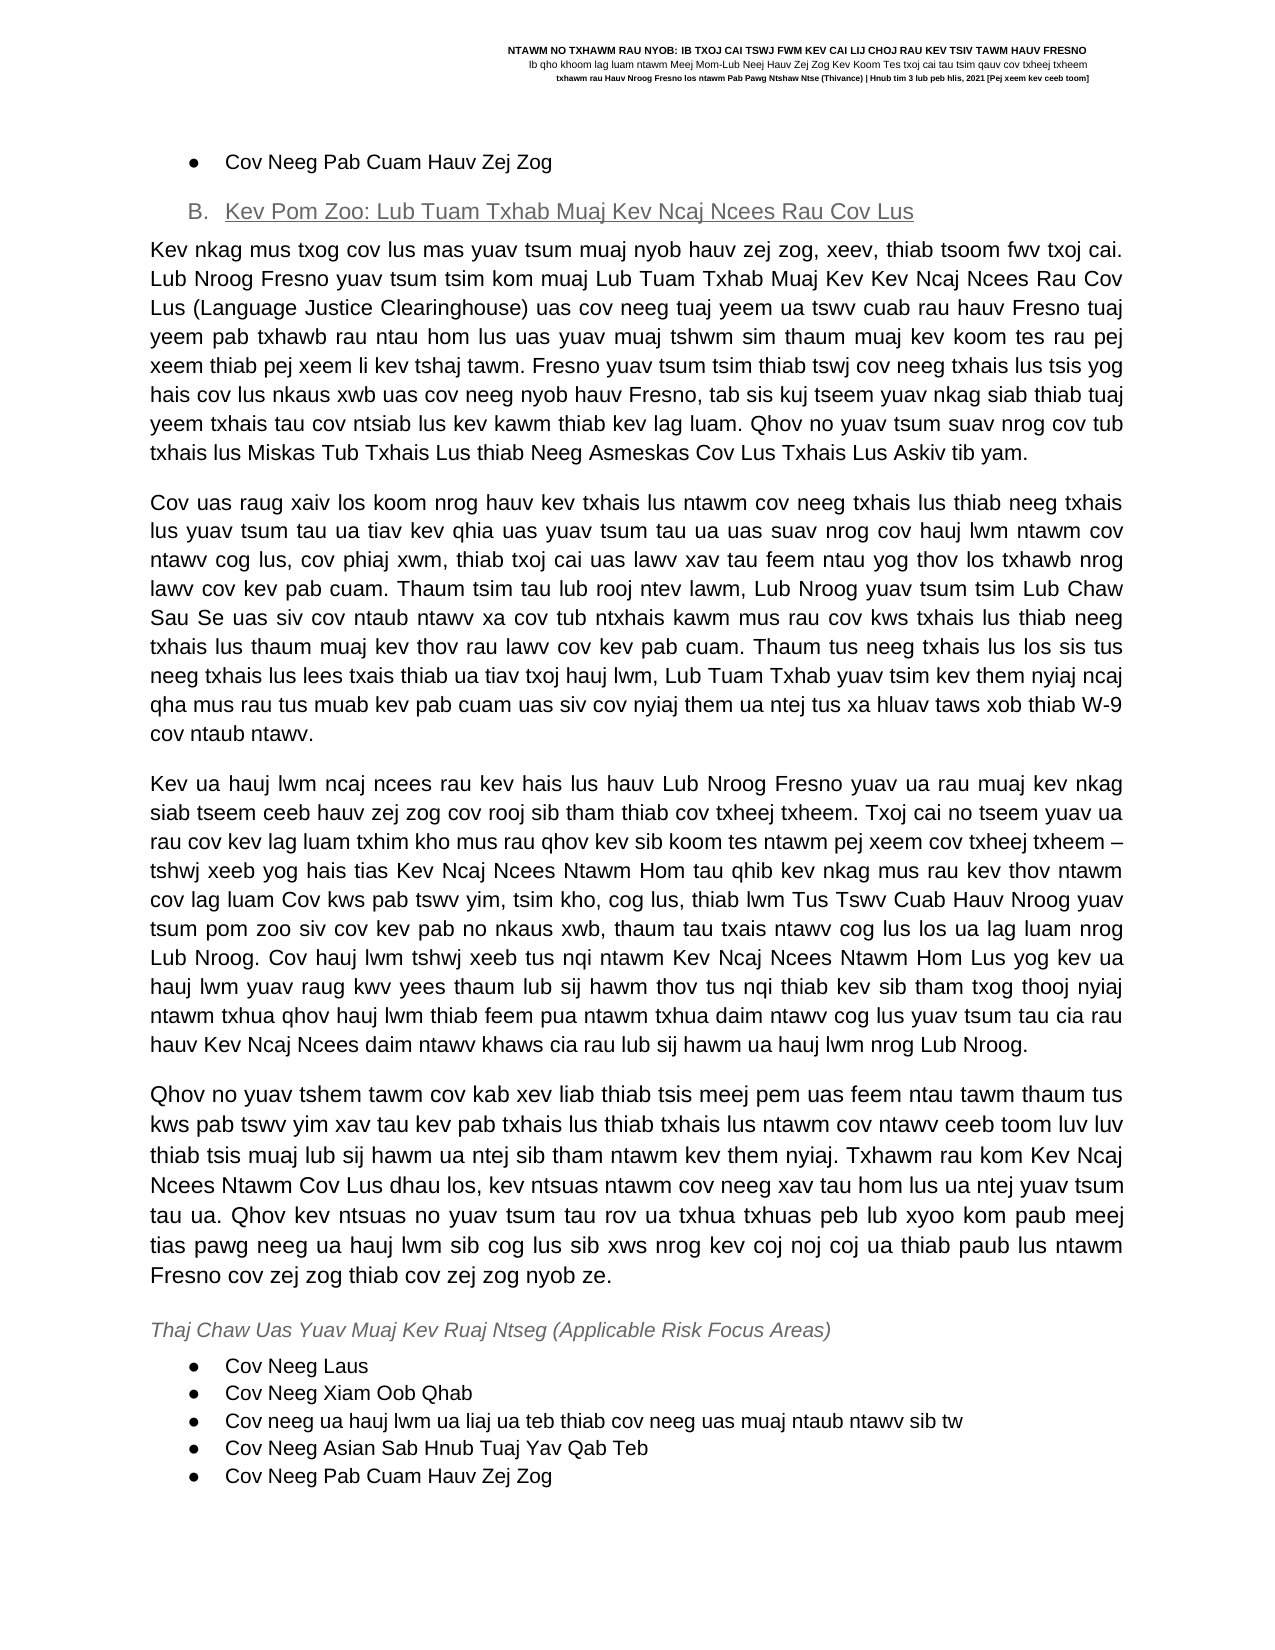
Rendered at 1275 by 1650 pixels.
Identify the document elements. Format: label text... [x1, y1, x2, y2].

subtitle Kev Pom Zoo: Lub Tuam Txhab Muaj Kev Ncaj Ncees Rau Cov Lus [187, 198, 1125, 225]
list Cov neeg ua hauj lwm ua liaj ua teb thiab cov neeg uas muaj ntaub ntawv sib tw [187, 1408, 1125, 1432]
text Cov uas raug xaiv los koom nrog hauv kev txhais lus ntawm cov neeg txhais lus thiab neeg txhais lus yuav tsum tau ua tiav kev qhia uas yuav tsum tau ua uas suav nrog cov hauj lwm ntawm cov ntawv cog lus, cov phiaj xwm, thiab txoj cai uas lawv xav tau feem ntau yog thov los txhawb nrog lawv cov kev pab cuam. Thaum tsim tau lub rooj ntev lawm, Lub Nroog yuav tsum tsim Lub Chaw Sau Se uas siv cov ntaub ntawv xa cov tub ntxhais kawm mus rau cov kws txhais lus thiab neeg txhais lus thaum muaj kev thov rau lawv cov kev pab cuam. Thaum tus neeg txhais lus los sis tus neeg txhais lus lees txais thiab ua tiav txoj hauj lwm, Lub Tuam Txhab yuav tsim kev them nyiaj ncaj qha mus rau tus muab kev pab cuam uas siv cov nyiaj them ua ntej tus xa hluav taws xob thiab W-9 cov ntaub ntawv. [150, 489, 1125, 746]
text Kev ua hauj lwm ncaj ncees rau kev hais lus hauv Lub Nroog Fresno yuav ua rau muaj kev nkag siab tseem ceeb hauv zej zog cov rooj sib tham thiab cov txheej txheem. Txoj cai no tseem yuav ua rau cov kev lag luam txhim kho mus rau qhov kev sib koom tes ntawm pej xeem cov txheej txheem – tshwj xeeb yog hais tias Kev Ncaj Ncees Ntawm Hom tau qhib kev nkag mus rau kev thov ntawm cov lag luam Cov kws pab tswv yim, tsim kho, cog lus, thiab lwm Tus Tswv Cuab Hauv Nroog yuav tsum pom zoo siv cov kev pab no nkaus xwb, thaum tau txais ntawv cog lus los ua lag luam nrog Lub Nroog. Cov hauj lwm tshwj xeeb tus nqi ntawm Kev Ncaj Ncees Ntawm Hom Lus yog kev ua hauj lwm yuav raug kwv yees thaum lub sij hawm thov tus nqi thiab kev sib tham txog thooj nyiaj ntawm txhua qhov hauj lwm thiab feem pua ntawm txhua daim ntawv cog lus yuav tsum tau cia rau hauv Kev Ncaj Ncees daim ntawv khaws cia rau lub sij hawm ua hauj lwm nrog Lub Nroog. [150, 771, 1125, 1057]
text Kev nkag mus txog cov lus mas yuav tsum muaj nyob hauv zej zog, xeev, thiab tsoom fwv txoj cai. Lub Nroog Fresno yuav tsum tsim kom muaj Lub Tuam Txhab Muaj Kev Kev Ncaj Ncees Rau Cov Lus (Language Justice Clearinghouse) uas cov neeg tuaj yeem ua tswv cuab rau hauv Fresno tuaj yeem pab txhawb rau ntau hom lus uas yuav muaj tshwm sim thaum muaj kev koom tes rau pej xeem thiab pej xeem li kev tshaj tawm. Fresno yuav tsum tsim thiab tswj cov neeg txhais lus tsis yog hais cov lus nkaus xwb uas cov neeg nyob hauv Fresno, tab sis kuj tseem yuav nkag siab thiab tuaj yeem txhais tau cov ntsiab lus kev kawm thiab kev lag luam. Qhov no yuav tsum suav nrog cov tub txhais lus Miskas Tub Txhais Lus thiab Neeg Asmeskas Cov Lus Txhais Lus Askiv tib yam. [150, 237, 1125, 465]
list Cov Neeg Pab Cuam Hauv Zej Zog [187, 1463, 1125, 1487]
list Cov Neeg Pab Cuam Hauv Zej Zog [187, 150, 1125, 174]
list Cov Neeg Asian Sab Hnub Tuaj Yav Qab Teb [187, 1436, 1125, 1460]
text Qhov no yuav tshem tawm cov kab xev liab thiab tsis meej pem uas feem ntau tawm thaum tus kws pab tswv yim xav tau kev pab txhais lus thiab txhais lus ntawm cov ntawv ceeb toom luv luv thiab tsis muaj lub sij hawm ua ntej sib tham ntawm kev them nyiaj. Txhawm rau kom Kev Ncaj Ncees Ntawm Cov Lus dhau los, kev ntsuas ntawm cov neeg xav tau hom lus ua ntej yuav tsum tau ua. Qhov kev ntsuas no yuav tsum tau rov ua txhua txhuas peb lub xyoo kom paub meej tias pawg neeg ua hauj lwm sib cog lus sib xws nrog kev coj noj coj ua thiab paub lus ntawm Fresno cov zej zog thiab cov zej zog nyob ze. [150, 1081, 1125, 1289]
subtitle Thaj Chaw Uas Yuav Muaj Kev Ruaj Ntseg (Applicable Risk Focus Areas) [150, 1318, 1125, 1342]
list Cov Neeg Xiam Oob Qhab [187, 1381, 1125, 1405]
list Cov Neeg Laus [187, 1353, 1125, 1377]
